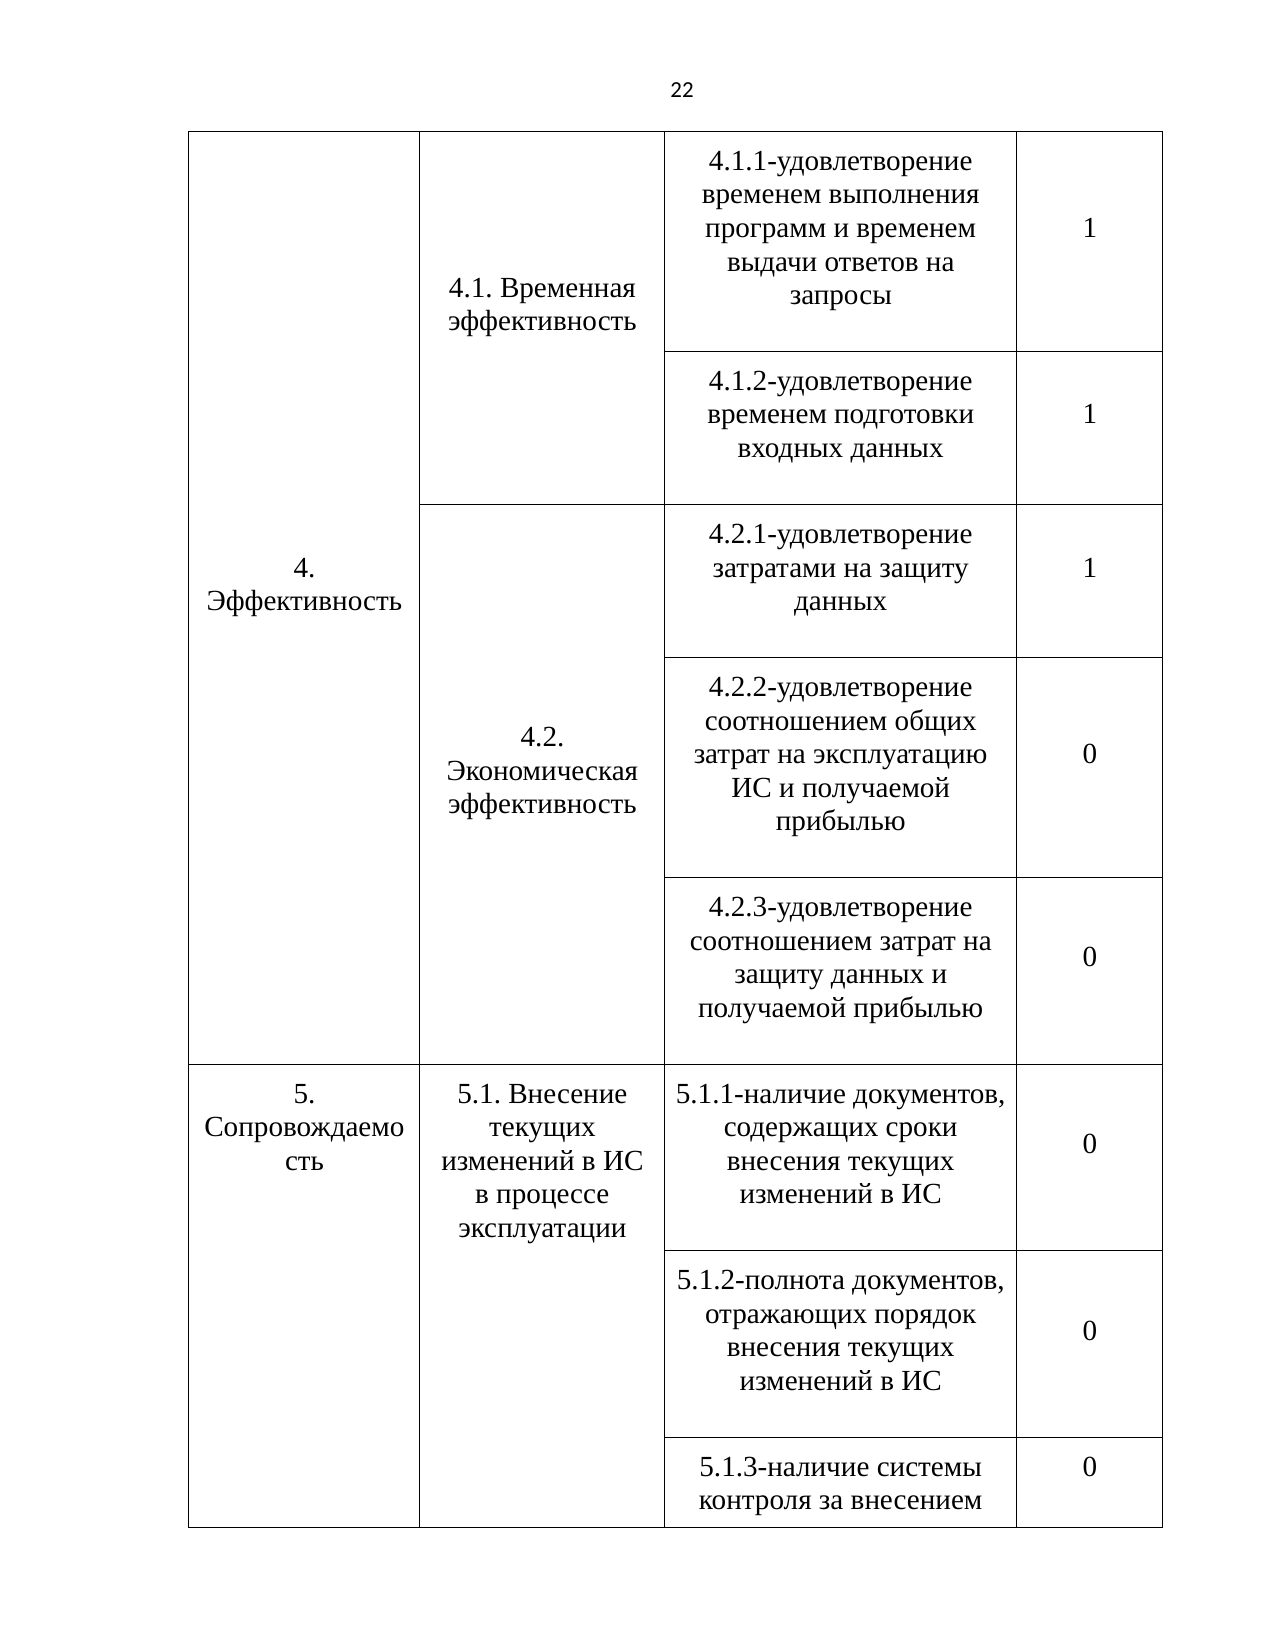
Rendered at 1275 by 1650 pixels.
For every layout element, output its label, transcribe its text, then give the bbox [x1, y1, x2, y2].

table_cell 4.2.1-удовлетворение затратами на защиту данных [665, 505, 1016, 657]
table_cell 5.1.1-наличие документов, содержащих сроки внесения текущих изменений в ИС [665, 1065, 1016, 1250]
table_cell 5. Сопровождаемость [189, 1065, 419, 1527]
table_cell 0 [1017, 878, 1162, 1064]
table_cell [665, 1438, 1016, 1527]
table_cell 4.2. Экономическая эффективность [420, 505, 664, 1064]
table_cell 4. Эффективность [189, 132, 419, 1064]
table_cell 0 [1017, 1438, 1162, 1527]
table_cell 4.1.2-удовлетворение временем подготовки входных данных [665, 352, 1016, 504]
table_cell 1 [1017, 352, 1162, 504]
table_cell 1 [1017, 505, 1162, 657]
table_cell 1 [1017, 132, 1162, 351]
table_cell 4.2.3-удовлетворение соотношением затрат на защиту данных и получаемой прибылью [665, 878, 1016, 1064]
table_cell 5.1.2-полнота документов, отражающих порядок внесения текущих изменений в ИС [665, 1251, 1016, 1437]
table_cell 4.1.1-удовлетворение временем выполнения программ и временем выдачи ответов на запросы [665, 132, 1016, 351]
table_cell 0 [1017, 1251, 1162, 1437]
table_cell 0 [1017, 1065, 1162, 1250]
table_cell 5.1. Внесение текущих изменений в ИС в процессе эксплуатации [420, 1065, 664, 1527]
table_cell 4.2.2-удовлетворение соотношением общих затрат на эксплуатацию ИС и получаемой прибылью [665, 658, 1016, 877]
table_cell 0 [1017, 658, 1162, 877]
table_cell 4.1. Временная эффективность [420, 132, 664, 504]
